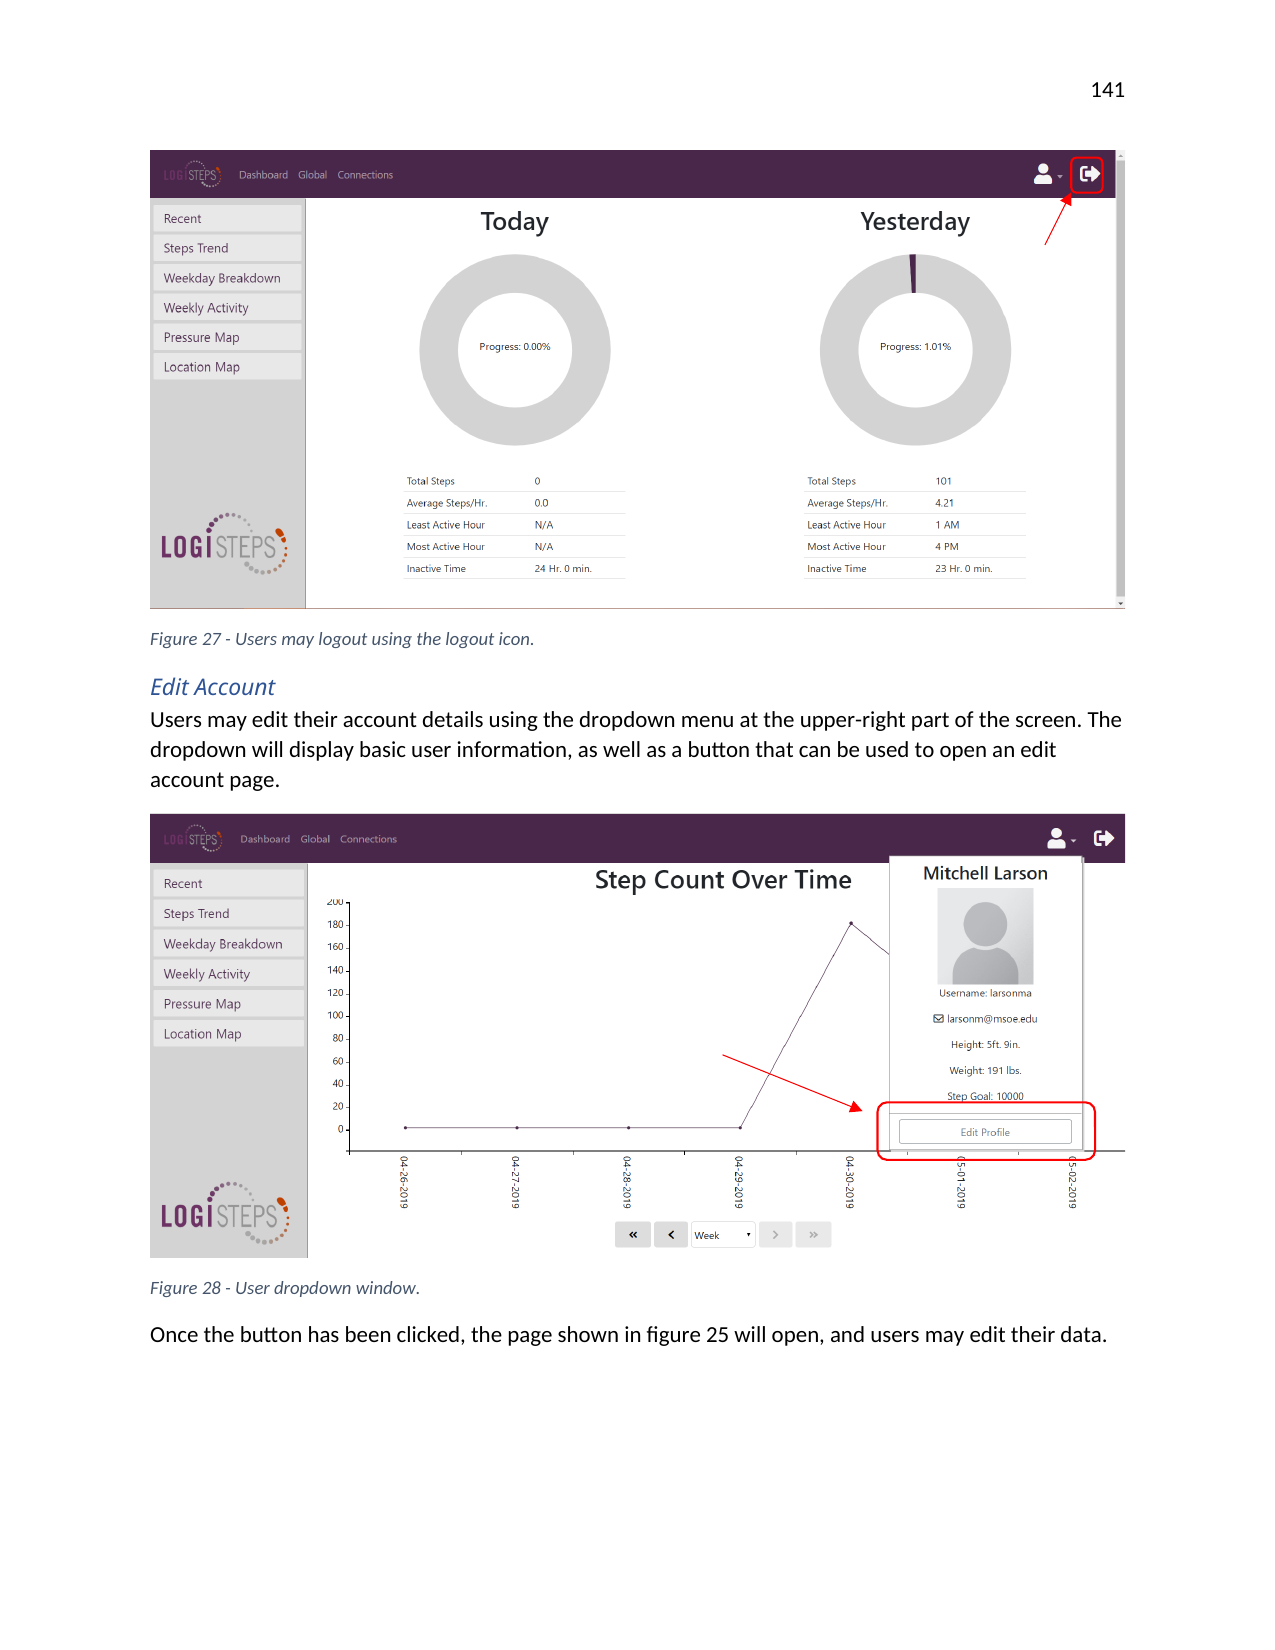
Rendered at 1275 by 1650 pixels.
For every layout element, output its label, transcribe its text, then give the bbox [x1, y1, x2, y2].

text Users may edit their account details using the dropdown menu at the upper-right part of the screen. The dropdown will display basic user information, as well as a button that can be used to open an edit account page. [150, 705, 1125, 793]
text Once the button has been clicked, the page shown in figure 25 will open, and users may edit their data. [150, 1320, 1125, 1348]
subtitle Edit Account [150, 671, 1125, 702]
picture [150, 150, 1125, 609]
picture [150, 812, 1125, 1258]
